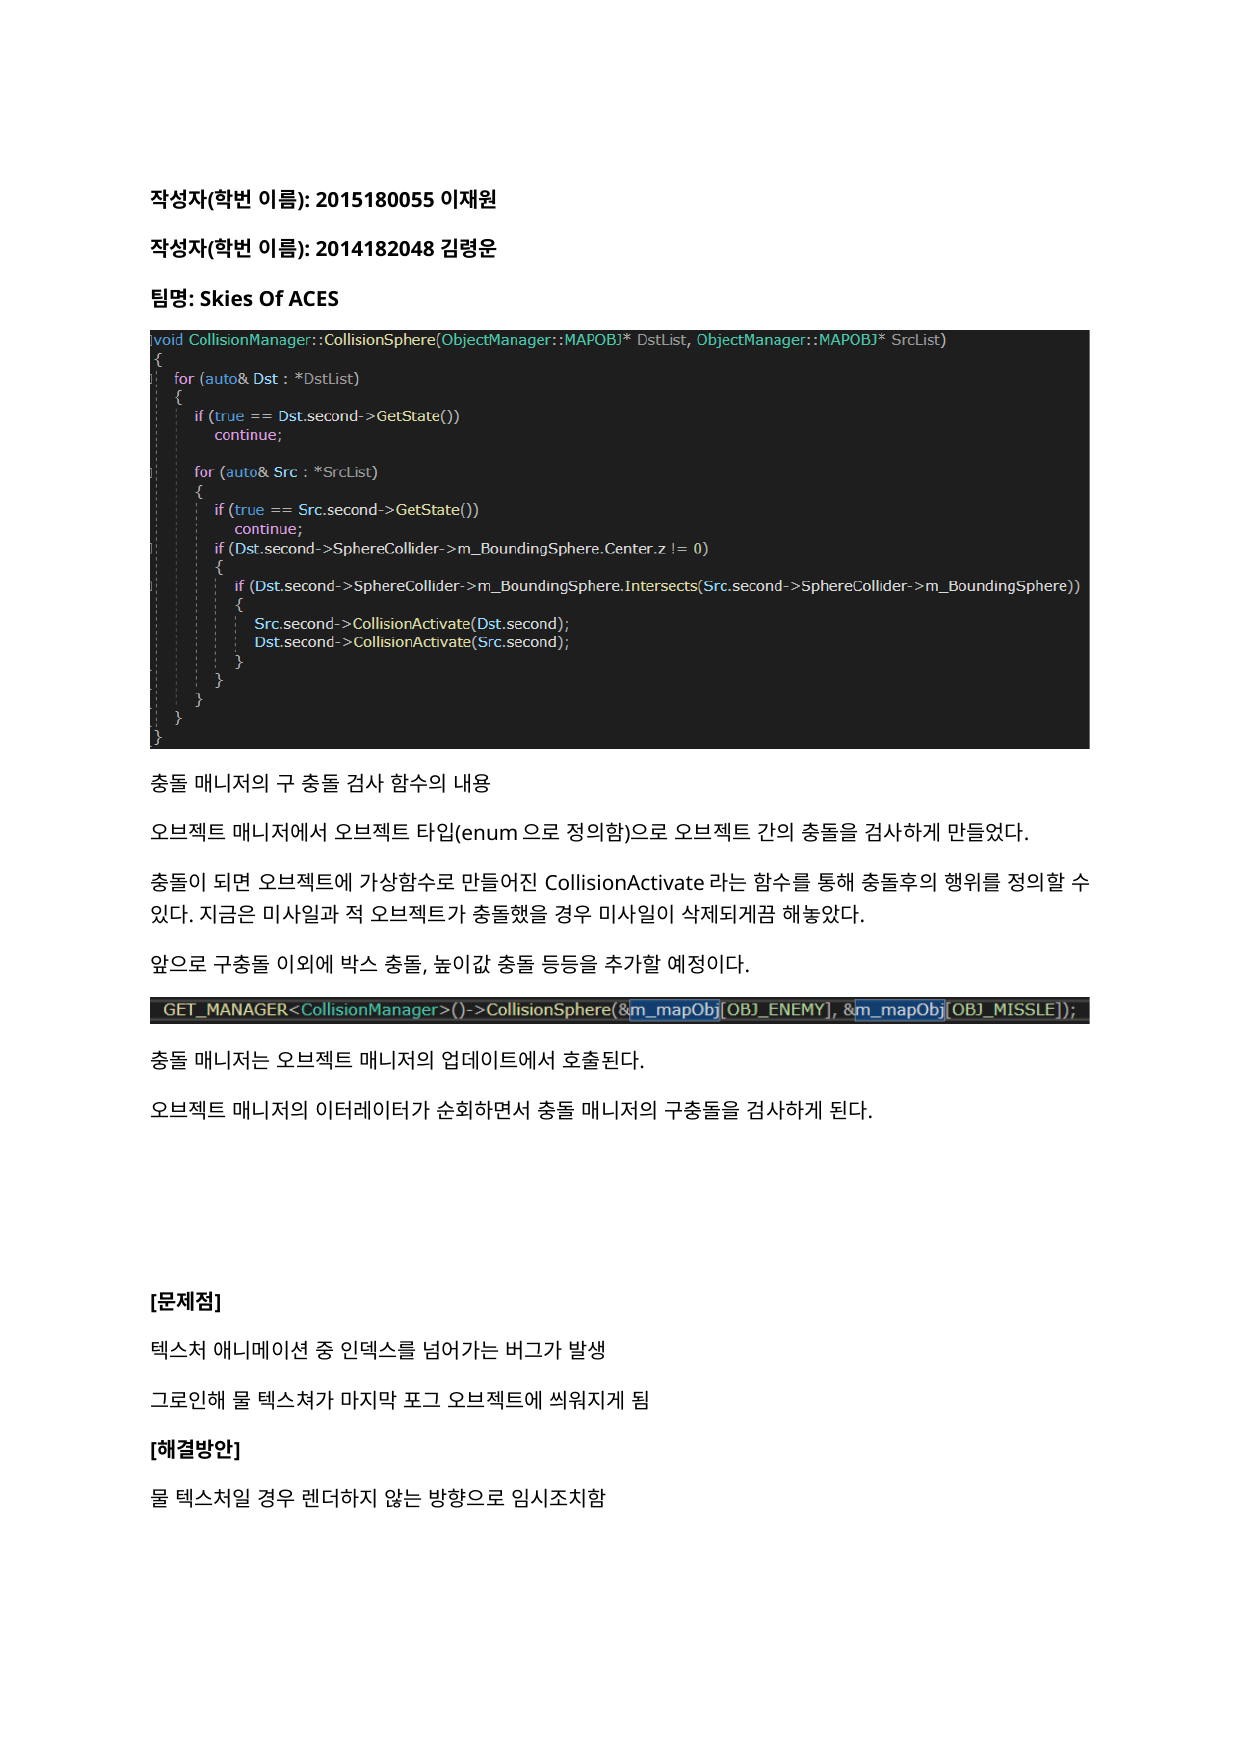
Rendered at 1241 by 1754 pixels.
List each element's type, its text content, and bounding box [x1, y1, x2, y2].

picture [150, 330, 1090, 749]
text [해결방안] [150, 1433, 1090, 1463]
text 충돌이 되면 오브젝트에 가상함수로 만들어진 CollisionActivate라는 함수를 통해 충돌후의 행위를 정의할 수 있다. 지금은 미사일과 적 오브젝트가 충돌했을 경우 미사일이 삭제되게끔 해놓았다. [150, 866, 1090, 929]
text 충돌 매니저는 오브젝트 매니저의 업데이트에서 호출된다. [150, 1045, 1090, 1075]
text 그로인해 물 텍스쳐가 마지막 포그 오브젝트에 씌워지게 됨 [150, 1384, 1090, 1414]
text 텍스처 애니메이션 중 인덱스를 넘어가는 버그가 발생 [150, 1335, 1090, 1365]
picture [150, 997, 1090, 1024]
text 앞으로 구충돌 이외에 박스 충돌, 높이값 충돌 등등을 추가할 예정이다. [150, 948, 1090, 978]
text 오브젝트 매니저에서 오브젝트 타입(enum으로 정의함)으로 오브젝트 간의 충돌을 검사하게 만들었다. [150, 817, 1090, 847]
text [문제점] [150, 1285, 1090, 1316]
text 오브젝트 매니저의 이터레이터가 순회하면서 충돌 매니저의 구충돌을 검사하게 된다. [150, 1094, 1090, 1124]
text 충돌 매니저의 구 충돌 검사 함수의 내용 [150, 767, 1090, 797]
text 물 텍스처일 경우 렌더하지 않는 방향으로 임시조치함 [150, 1483, 1090, 1513]
